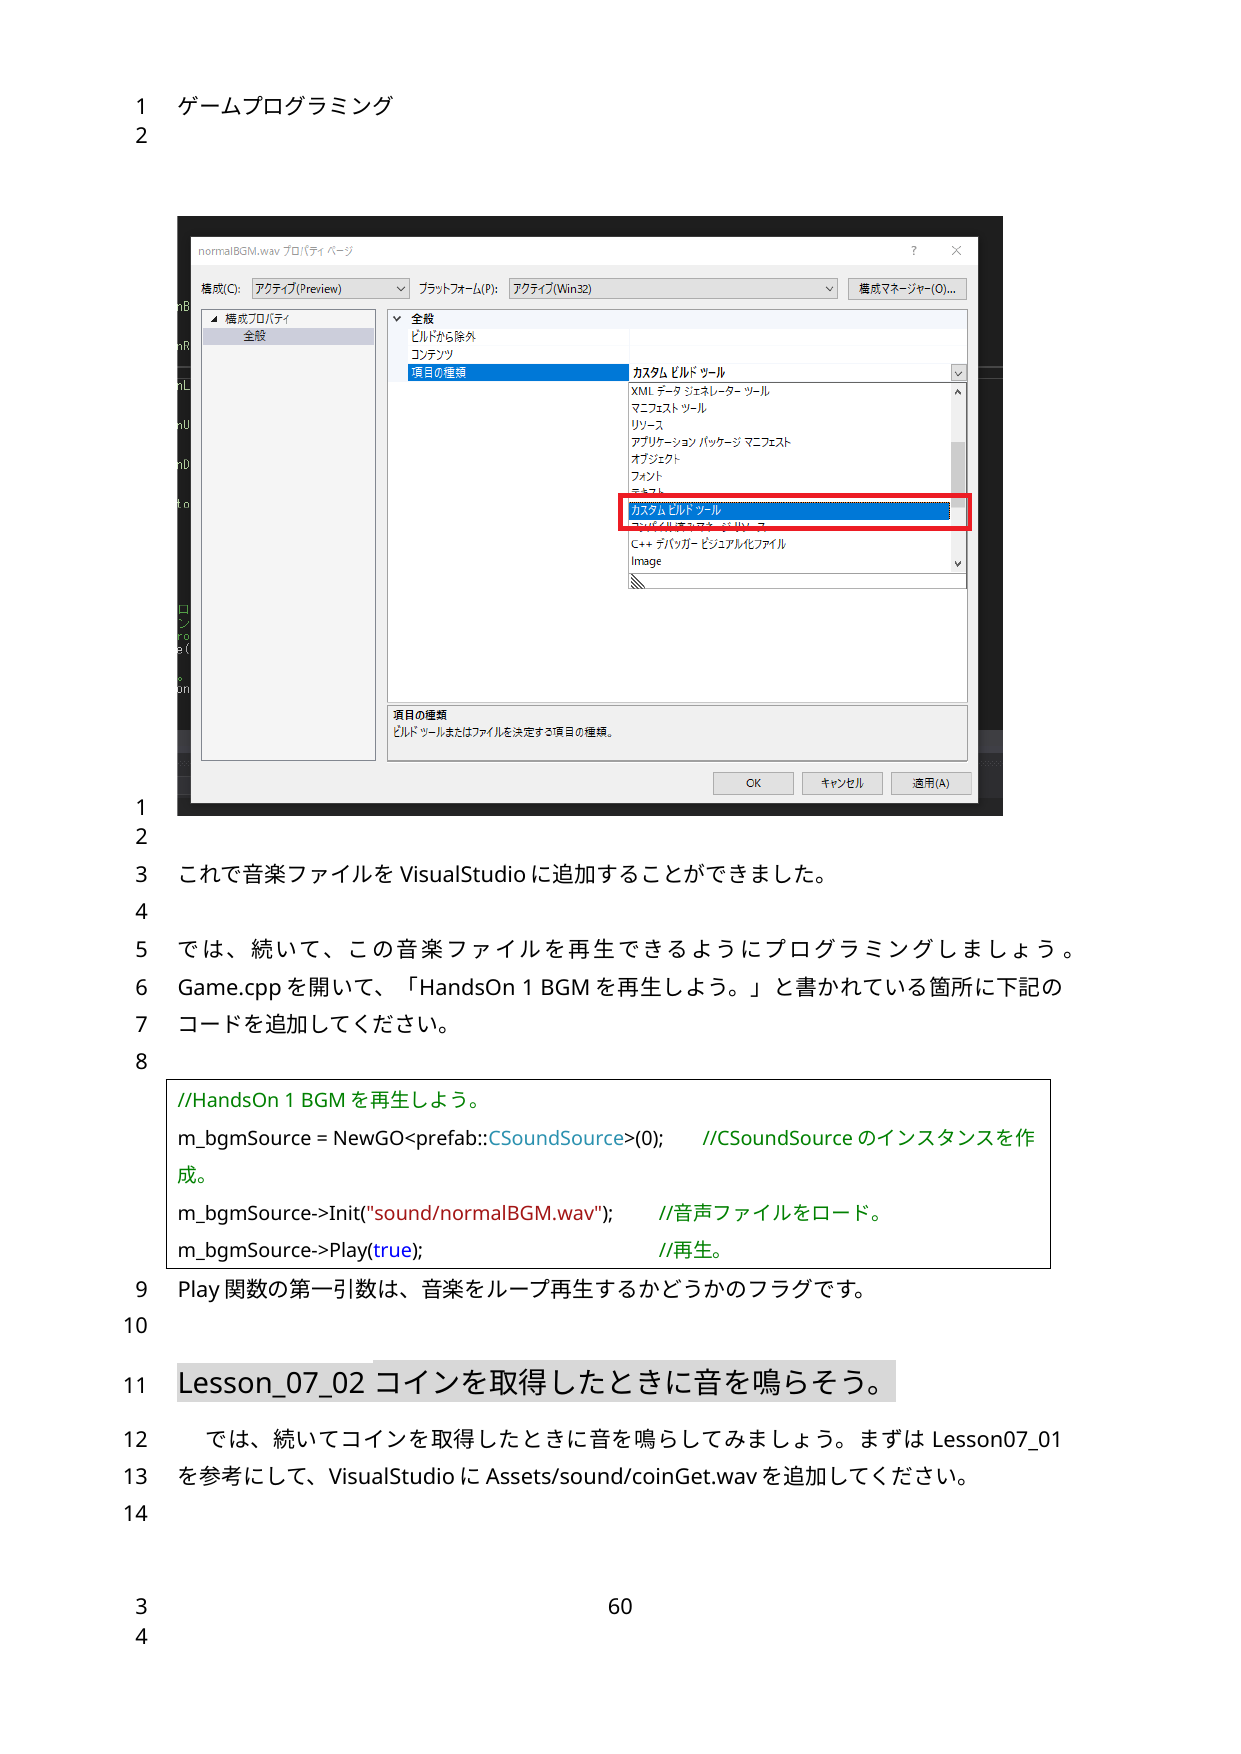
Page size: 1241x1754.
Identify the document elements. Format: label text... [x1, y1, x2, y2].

text では、続いてコインを取得したときに音を鳴らしてみましょう。まずはLesson07_01を参考にして、VisualStudioにAssets/sound/coinGet.wavを追加してください。 [177, 1419, 1063, 1494]
picture [177, 216, 1003, 816]
subtitle Lesson_07_02 コインを取得したときに音を鳴らそう。 [177, 1344, 1063, 1419]
text これで音楽ファイルをVisualStudioに追加することができました。 [177, 854, 1063, 892]
text Play関数の第一引数は、音楽をループ再生するかどうかのフラグです。 [177, 1269, 1063, 1306]
text では、続いて、この音楽ファイルを再生できるようにプログラミングしましょう。Game.cppを開いて、「HandsOn 1 BGMを再生しよう。」と書かれている箇所に下記のコードを追加してください。 [177, 929, 1063, 1042]
table_header //HandsOn 1 BGMを再生しよう。 m_bgmSource = NewGO<prefab::CSoundSource>(0); //CSoundSourceのインスタンスを作成。 m_bgmSource->Init("sound/normalBGM.wav"); //音声ファイルをロード。 m_bgmSource->Play(true); //再生。 [167, 1080, 1050, 1268]
